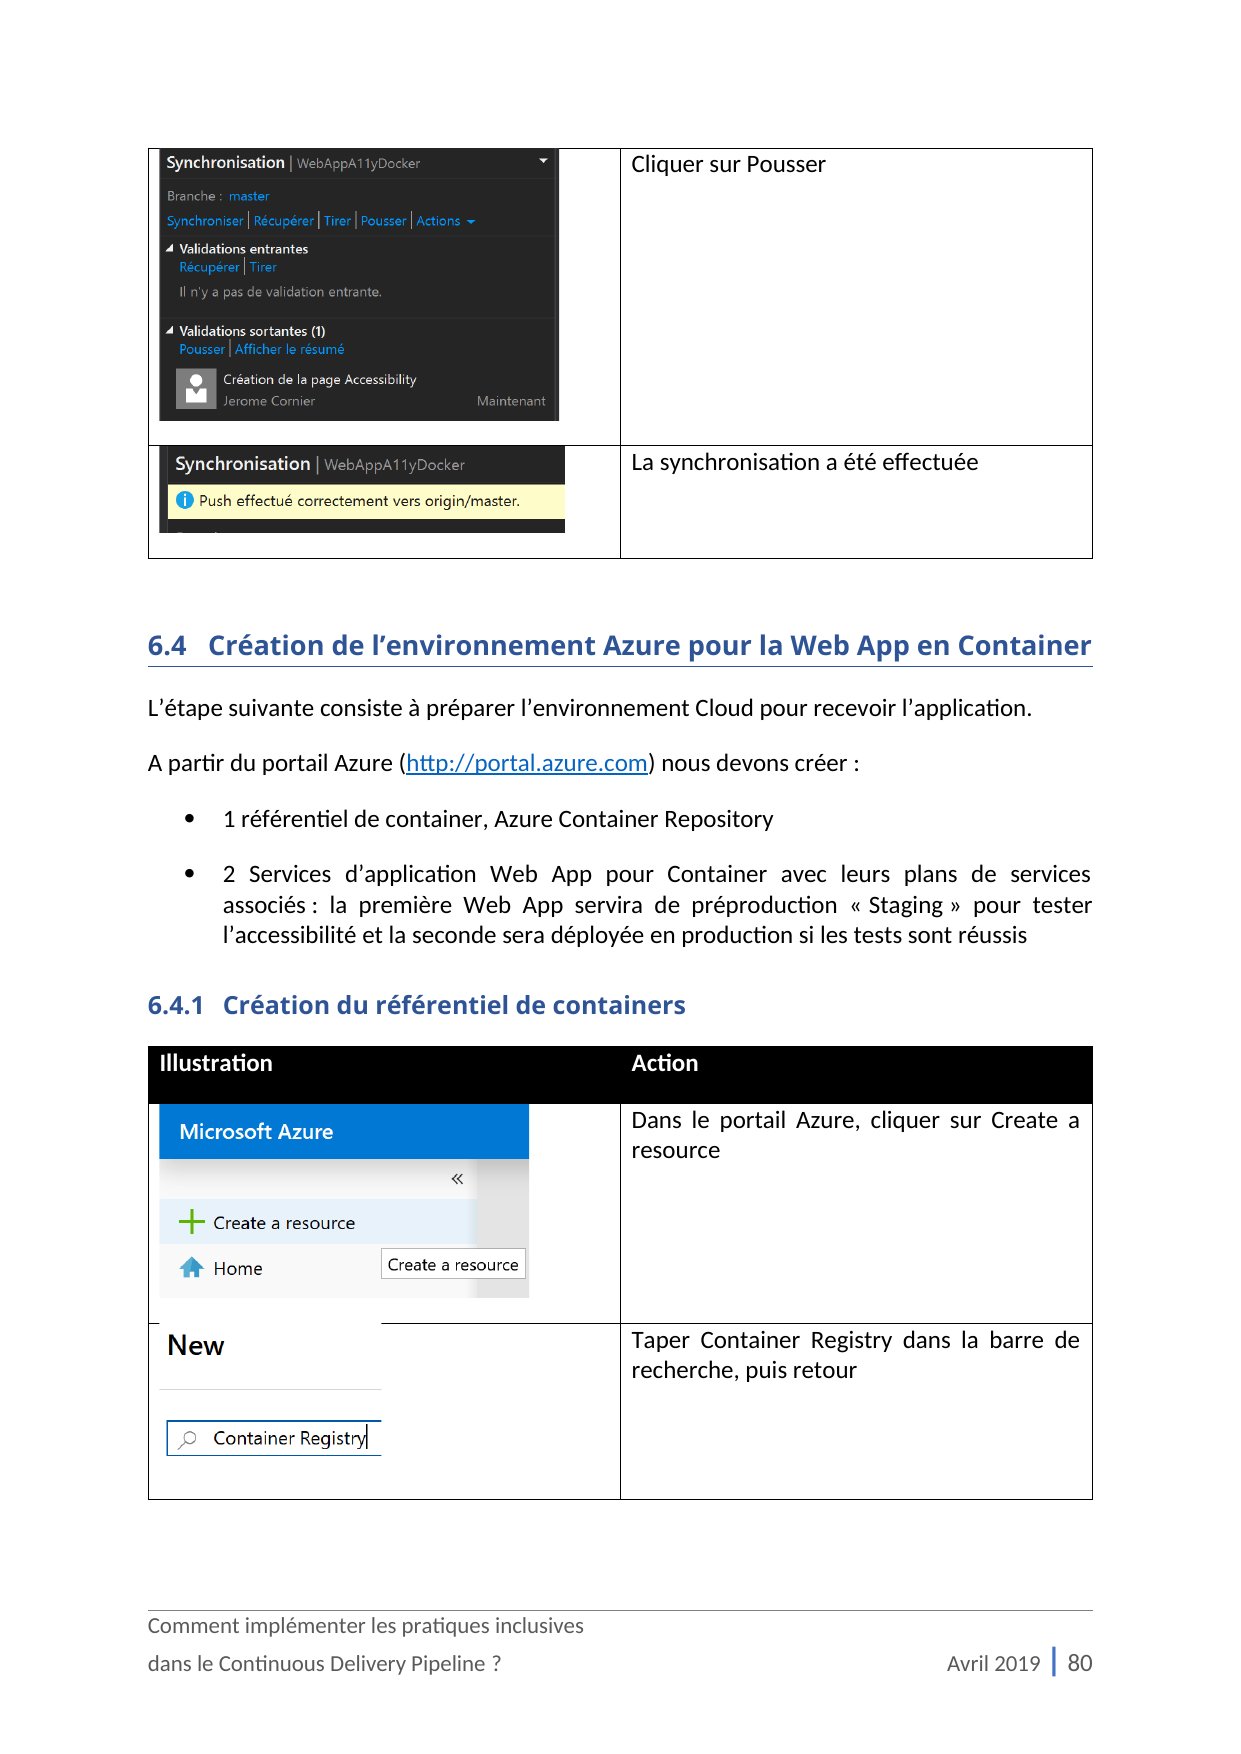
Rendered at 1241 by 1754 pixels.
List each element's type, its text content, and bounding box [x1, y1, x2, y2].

picture [159, 446, 565, 533]
text L’étape suivante consiste à préparer l’environnement Cloud pour recevoir l’application. [148, 692, 1093, 722]
table_cell [149, 446, 620, 558]
table_cell [149, 149, 620, 445]
subtitle Création de l’environnement Azure pour la Web App en Container [148, 627, 1093, 666]
picture [159, 148, 560, 421]
list 1 référentiel de container, Azure Container Repository [185, 803, 1093, 833]
table_cell Taper Container Registry dans la barre de recherche, puis retour [621, 1324, 1092, 1499]
table_cell La synchronisation a été effectuée [621, 446, 1092, 558]
table_cell Dans le portail Azure, cliquer sur Create a resource [621, 1104, 1092, 1323]
table_cell [149, 1324, 620, 1499]
table_header Action [621, 1048, 1092, 1103]
picture [159, 1323, 382, 1474]
text A partir du portail Azure (http://portal.azure.com) nous devons créer : [148, 747, 1093, 778]
table_header Illustration [149, 1048, 620, 1103]
picture [159, 1104, 530, 1298]
table_cell Cliquer sur Pousser [621, 149, 1092, 445]
subtitle Création du référentiel de containers [148, 987, 1093, 1021]
table_cell [149, 1104, 620, 1323]
list 2 Services d’application Web App pour Container avec leurs plans de services associés : la première Web App servira de préproduction « Staging » pour tester l’accessibilité et la seconde sera déployée en production si les tests sont réussis [185, 858, 1093, 950]
